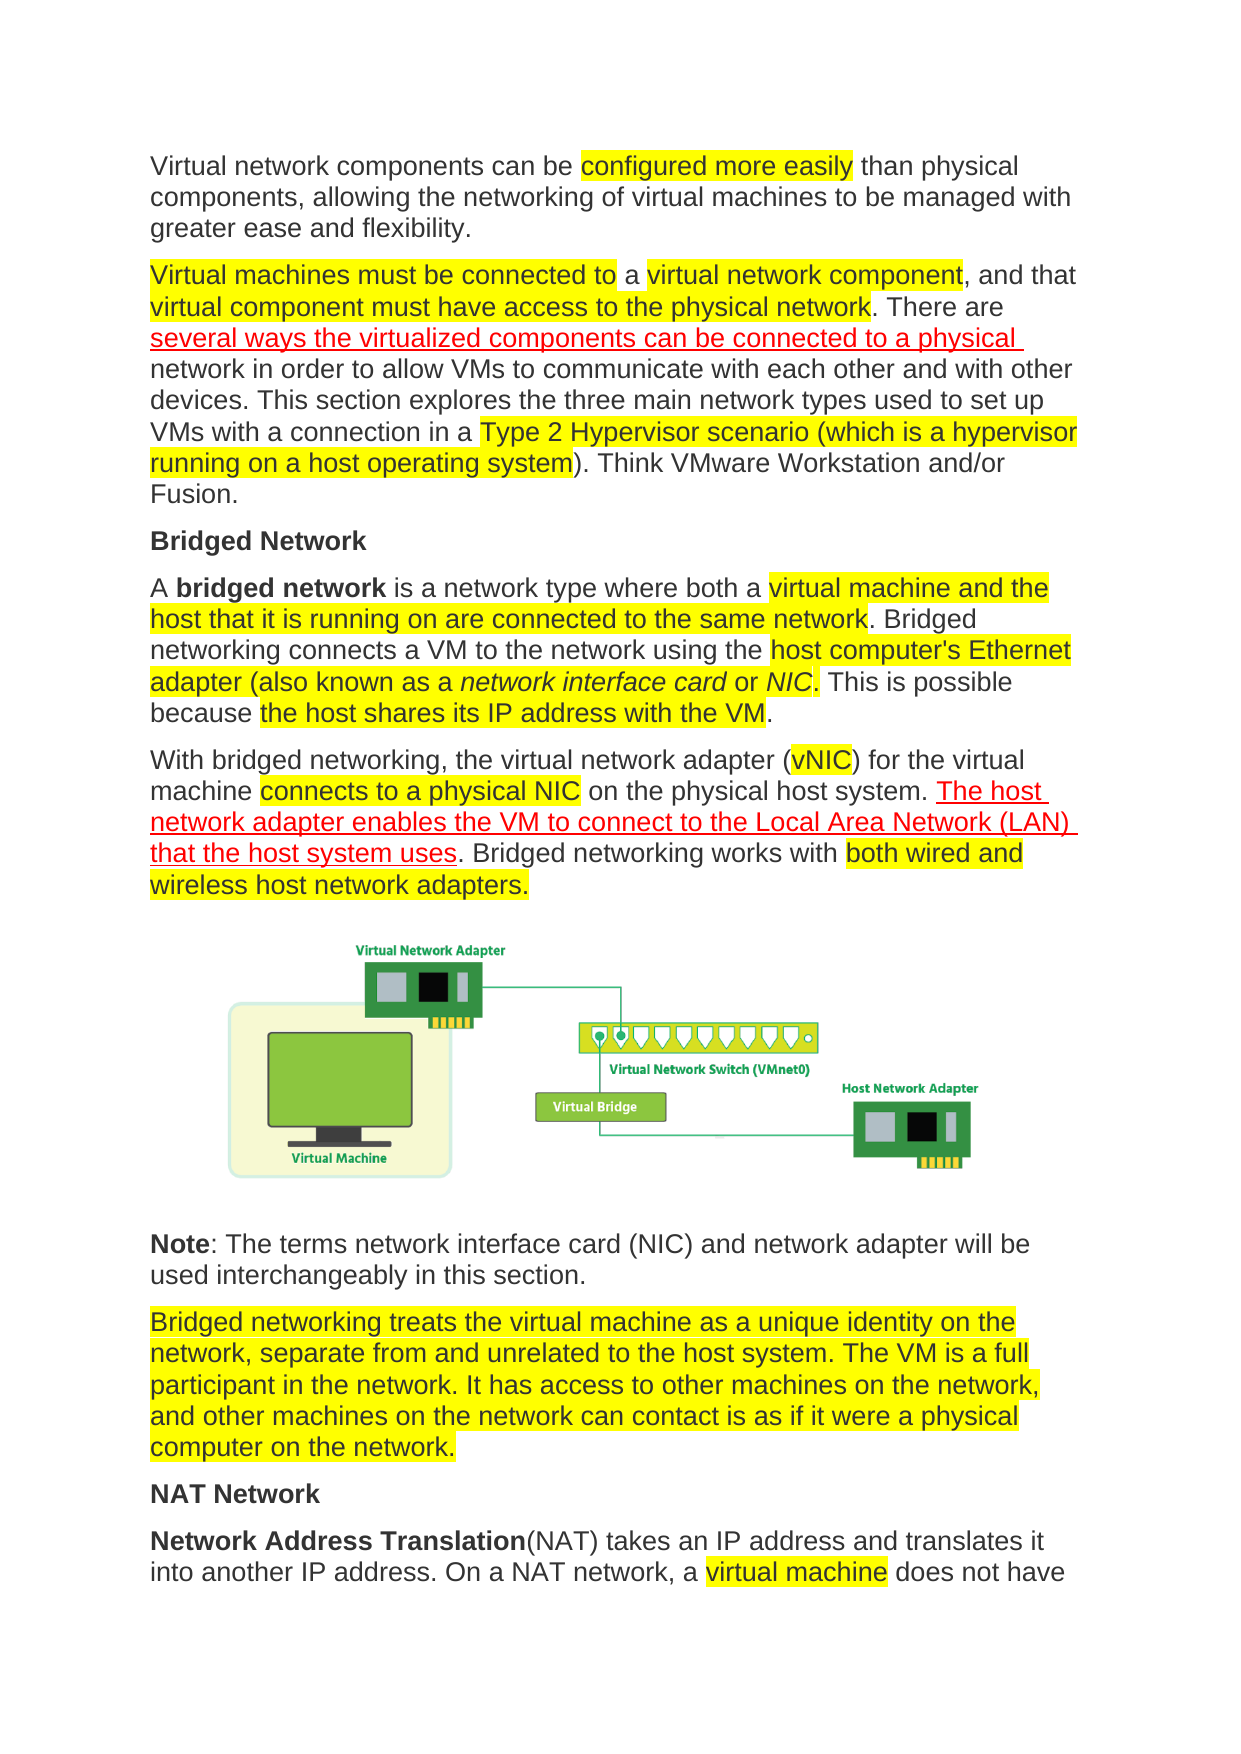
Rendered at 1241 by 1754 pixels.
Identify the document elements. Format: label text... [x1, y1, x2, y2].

text Bridged networking treats the virtual machine as a unique identity on the network, separate from and unrelated to the host system. The VM is a full participant in the network. It has access to other machines on the network, and other machines on the network can contact is as if it were a physical computer on the network. [150, 1306, 1090, 1462]
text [150, 150, 1090, 244]
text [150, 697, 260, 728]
text Bridged Network [150, 525, 1090, 556]
text NAT Network [150, 1478, 1090, 1509]
text A bridged network is a network type where both a virtual machine and the host that it is running on are connected to the same network. Bridged networking connects a VM to the network using the host computer's Ethernet adapter (also known as a network interface card or NIC. This is possible because the host shares its IP address with the VM. [766, 572, 1090, 728]
text Note: The terms network interface card (NIC) and network adapter will be used interchangeably in this section. [150, 1228, 1090, 1291]
text With bridged networking, the virtual network adapter (vNIC) for the virtual machine connects to a physical NIC on the physical host system. The host network adapter enables the VM to connect to the Local Area Network (LAN) that the host system uses. Bridged networking works with both wired and wireless host network adapters. [150, 744, 1090, 900]
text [150, 1525, 1090, 1587]
text Virtual machines must be connected to a virtual network component, and that virtual component must have access to the physical network. There are several ways the virtualized components can be connected to a physical network in order to allow VMs to communicate with each other and with other devices. This section explores the three main network types used to set up VMs with a connection in a Type 2 Hypervisor scenario (which is a hypervisor running on a host operating system). Think VMware Workstation and/or Fusion. [150, 259, 1090, 509]
picture [150, 915, 1091, 1210]
